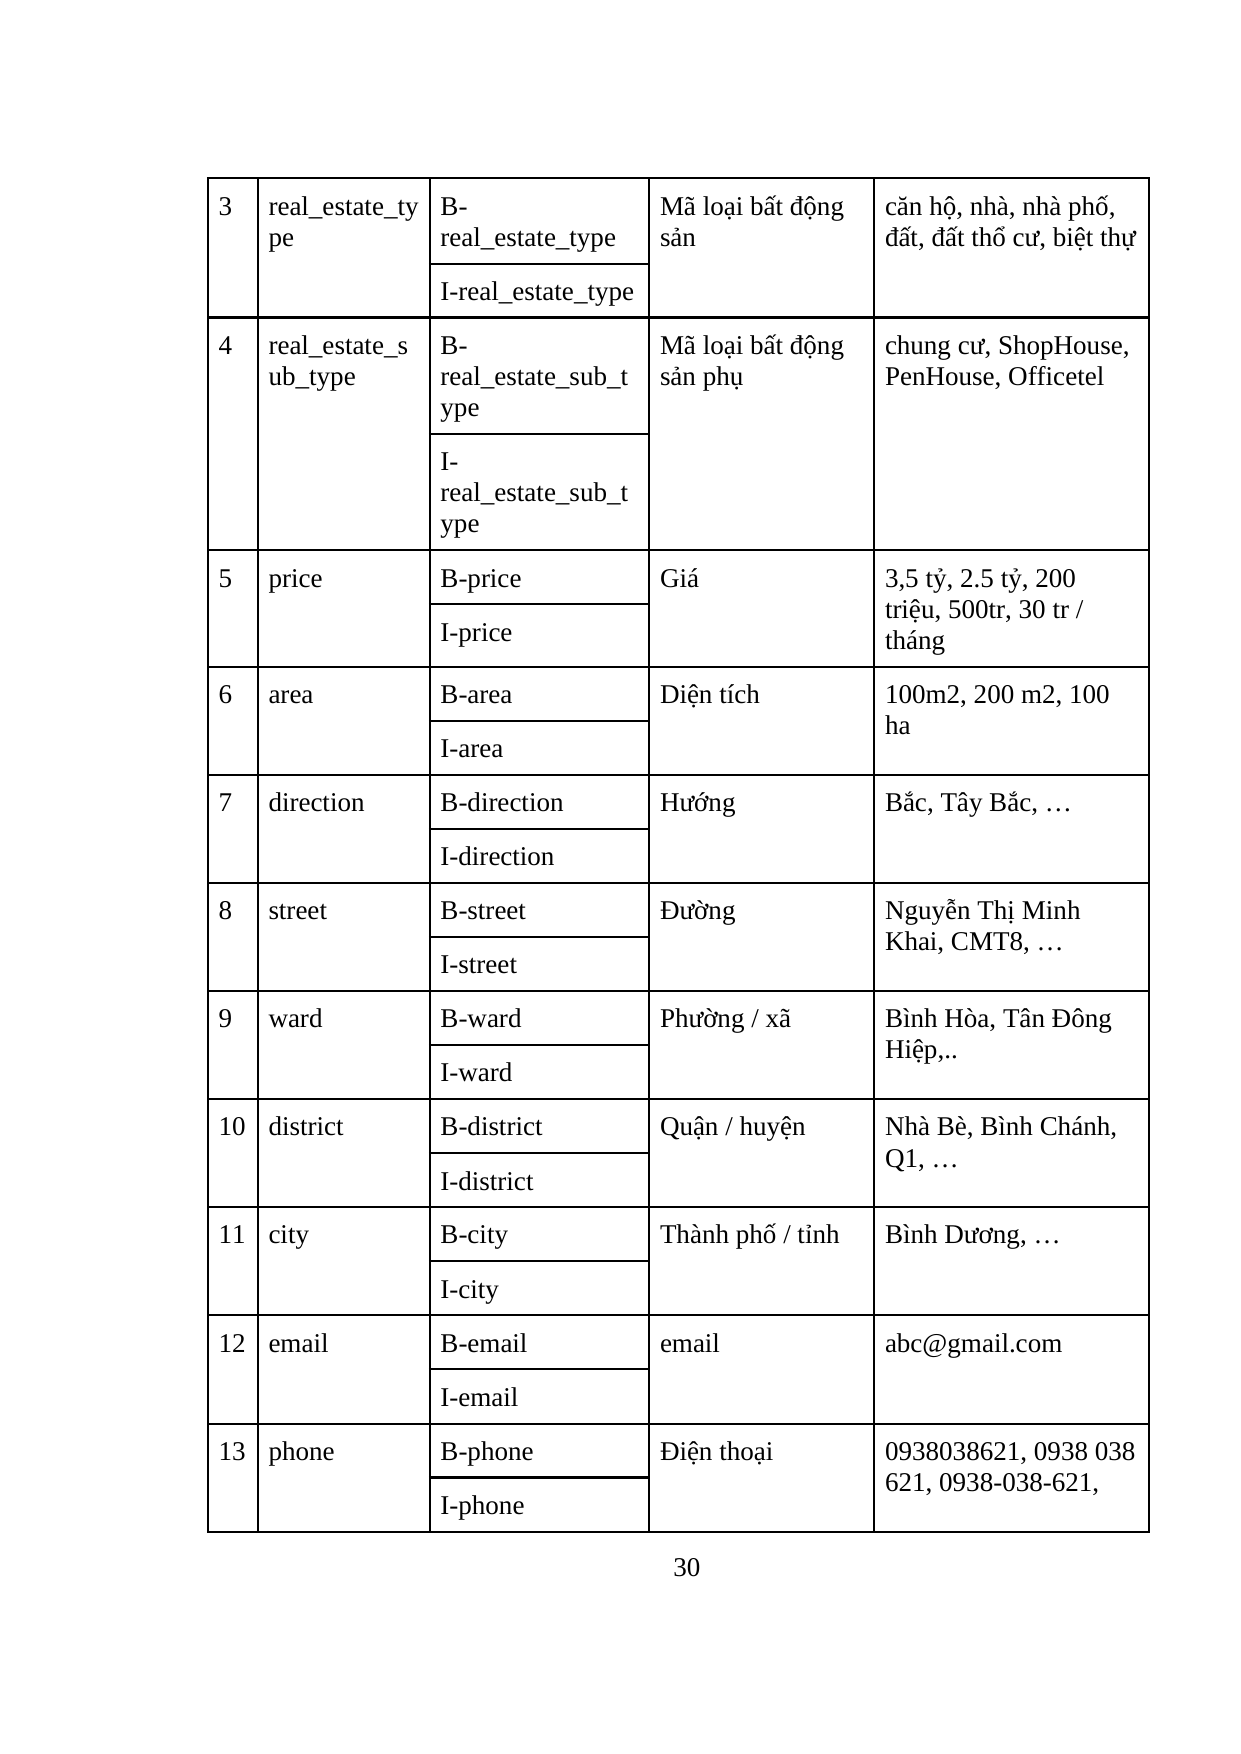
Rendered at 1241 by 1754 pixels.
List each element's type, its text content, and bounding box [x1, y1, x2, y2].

table_cell Nhà Bè, Bình Chánh, Q1, … [875, 1100, 1148, 1206]
table_cell căn hộ, nhà, nhà phố, đất, đất thổ cư, biệt thự [875, 179, 1148, 316]
table_cell email [650, 1316, 873, 1422]
table_cell 4 [209, 319, 257, 549]
table_cell I-phone [431, 1479, 648, 1531]
table_cell Diện tích [650, 668, 873, 774]
table_cell street [259, 884, 429, 990]
table_cell Điện thoại [650, 1425, 873, 1531]
table_cell Hướng [650, 776, 873, 882]
table_cell B-ward [431, 992, 648, 1044]
table_cell 13 [209, 1425, 257, 1531]
table_cell I-city [431, 1262, 648, 1314]
table_cell phone [259, 1425, 429, 1531]
table_cell abc@gmail.com [875, 1316, 1148, 1422]
table_cell 5 [209, 551, 257, 666]
table_cell Quận / huyện [650, 1100, 873, 1206]
table_cell 3,5 tỷ, 2.5 tỷ, 200 triệu, 500tr, 30 tr / tháng [875, 551, 1148, 666]
table_cell Mã loại bất động sản phụ [650, 319, 873, 549]
table_cell I-street [431, 938, 648, 990]
table_cell Bình Dương, … [875, 1208, 1148, 1314]
table_cell district [259, 1100, 429, 1206]
table_cell I-real_estate_type [431, 265, 648, 316]
table_cell B-phone [431, 1425, 648, 1476]
table_cell 100m2, 200 m2, 100 ha [875, 668, 1148, 774]
table_cell chung cư, ShopHouse, PenHouse, Officetel [875, 319, 1148, 549]
table_cell 9 [209, 992, 257, 1098]
table_cell B-city [431, 1208, 648, 1260]
table_cell direction [259, 776, 429, 882]
table_cell email [259, 1316, 429, 1422]
table_cell 7 [209, 776, 257, 882]
table_cell Thành phố / tỉnh [650, 1208, 873, 1314]
table_cell 8 [209, 884, 257, 990]
table_cell area [259, 668, 429, 774]
table_cell real_estate_type [259, 179, 429, 316]
table_cell 3 [209, 179, 257, 316]
table_cell B-email [431, 1316, 648, 1368]
table_cell real_estate_sub_type [259, 319, 429, 549]
table_cell B-area [431, 668, 648, 719]
table_cell B-direction [431, 776, 648, 828]
table_cell Mã loại bất động sản [650, 179, 873, 316]
table_cell I-area [431, 722, 648, 774]
table_cell 6 [209, 668, 257, 774]
table_cell city [259, 1208, 429, 1314]
table_cell B-price [431, 551, 648, 603]
table_cell 0938038621, 0938 038 621, 0938-038-621, 0938.038.621 [875, 1425, 1148, 1531]
table_cell B-district [431, 1100, 648, 1152]
table_cell Bình Hòa, Tân Đông Hiệp,.. [875, 992, 1148, 1098]
table_cell Nguyễn Thị Minh Khai, CMT8, … [875, 884, 1148, 990]
table_cell Đường [650, 884, 873, 990]
table_cell 10 [209, 1100, 257, 1206]
table_cell I-email [431, 1370, 648, 1422]
table_cell 11 [209, 1208, 257, 1314]
table_cell ward [259, 992, 429, 1098]
table_cell I-real_estate_sub_type [431, 435, 648, 549]
table_cell I-ward [431, 1046, 648, 1098]
table_cell I-price [431, 605, 648, 666]
table_cell price [259, 551, 429, 666]
table_cell Bắc, Tây Bắc, … [875, 776, 1148, 882]
table_cell B-street [431, 884, 648, 936]
table_cell B-real_estate_sub_type [431, 319, 648, 433]
table_cell Phường / xã [650, 992, 873, 1098]
table_cell B-real_estate_type [431, 179, 648, 262]
table_cell I-direction [431, 830, 648, 882]
table_cell I-district [431, 1154, 648, 1206]
table_cell Giá [650, 551, 873, 666]
table_cell 12 [209, 1316, 257, 1422]
